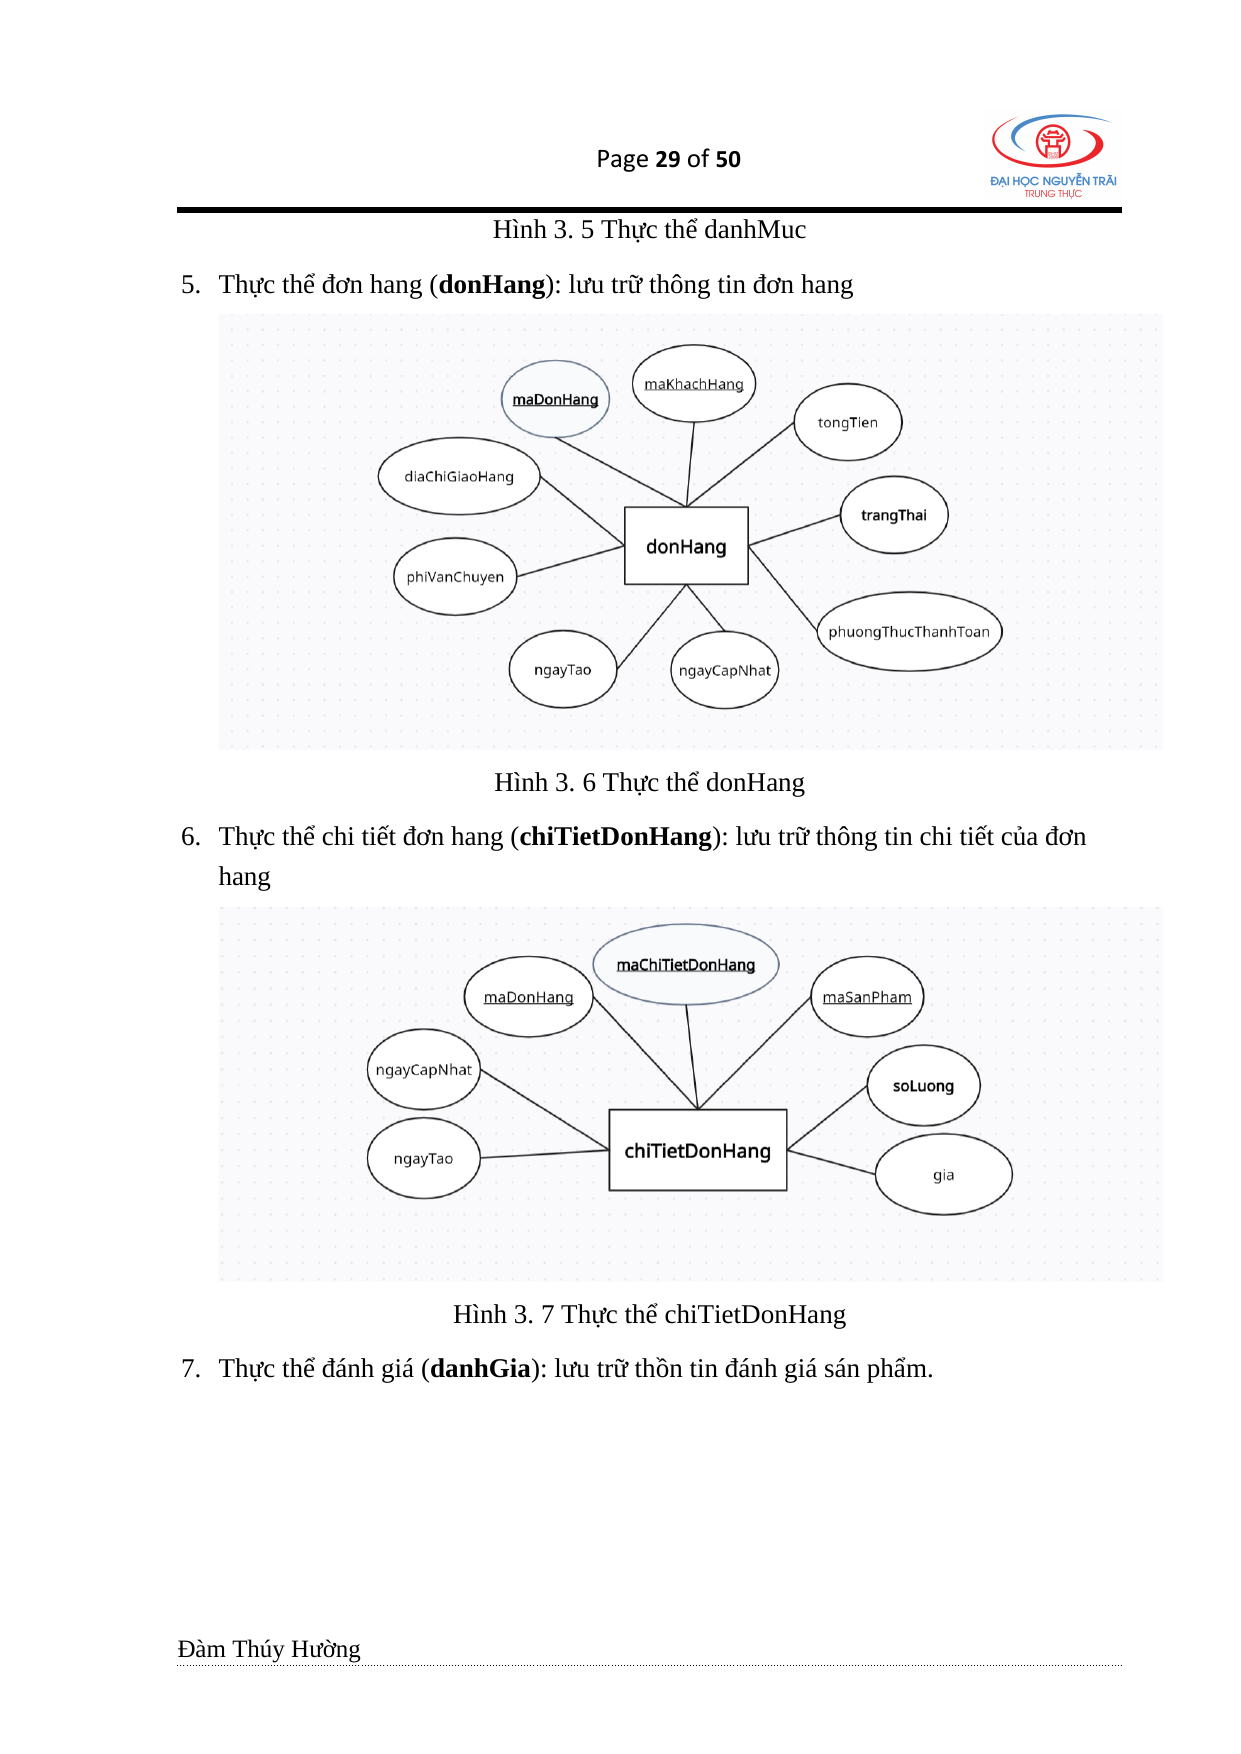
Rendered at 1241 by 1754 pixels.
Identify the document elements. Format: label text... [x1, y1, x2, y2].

list Thực thể chi tiết đơn hang (chiTietDonHang): lưu trữ thông tin chi tiết của đơn hang [181, 820, 1122, 892]
list Thực thể đánh giá (danhGia): lưu trữ thồn tin đánh giá sán phẩm. [181, 1352, 1122, 1383]
picture [983, 109, 1123, 202]
list Thực thể đơn hang (donHang): lưu trữ thông tin đơn hang [181, 268, 1122, 299]
picture [218, 907, 1164, 1282]
picture [218, 314, 1164, 750]
